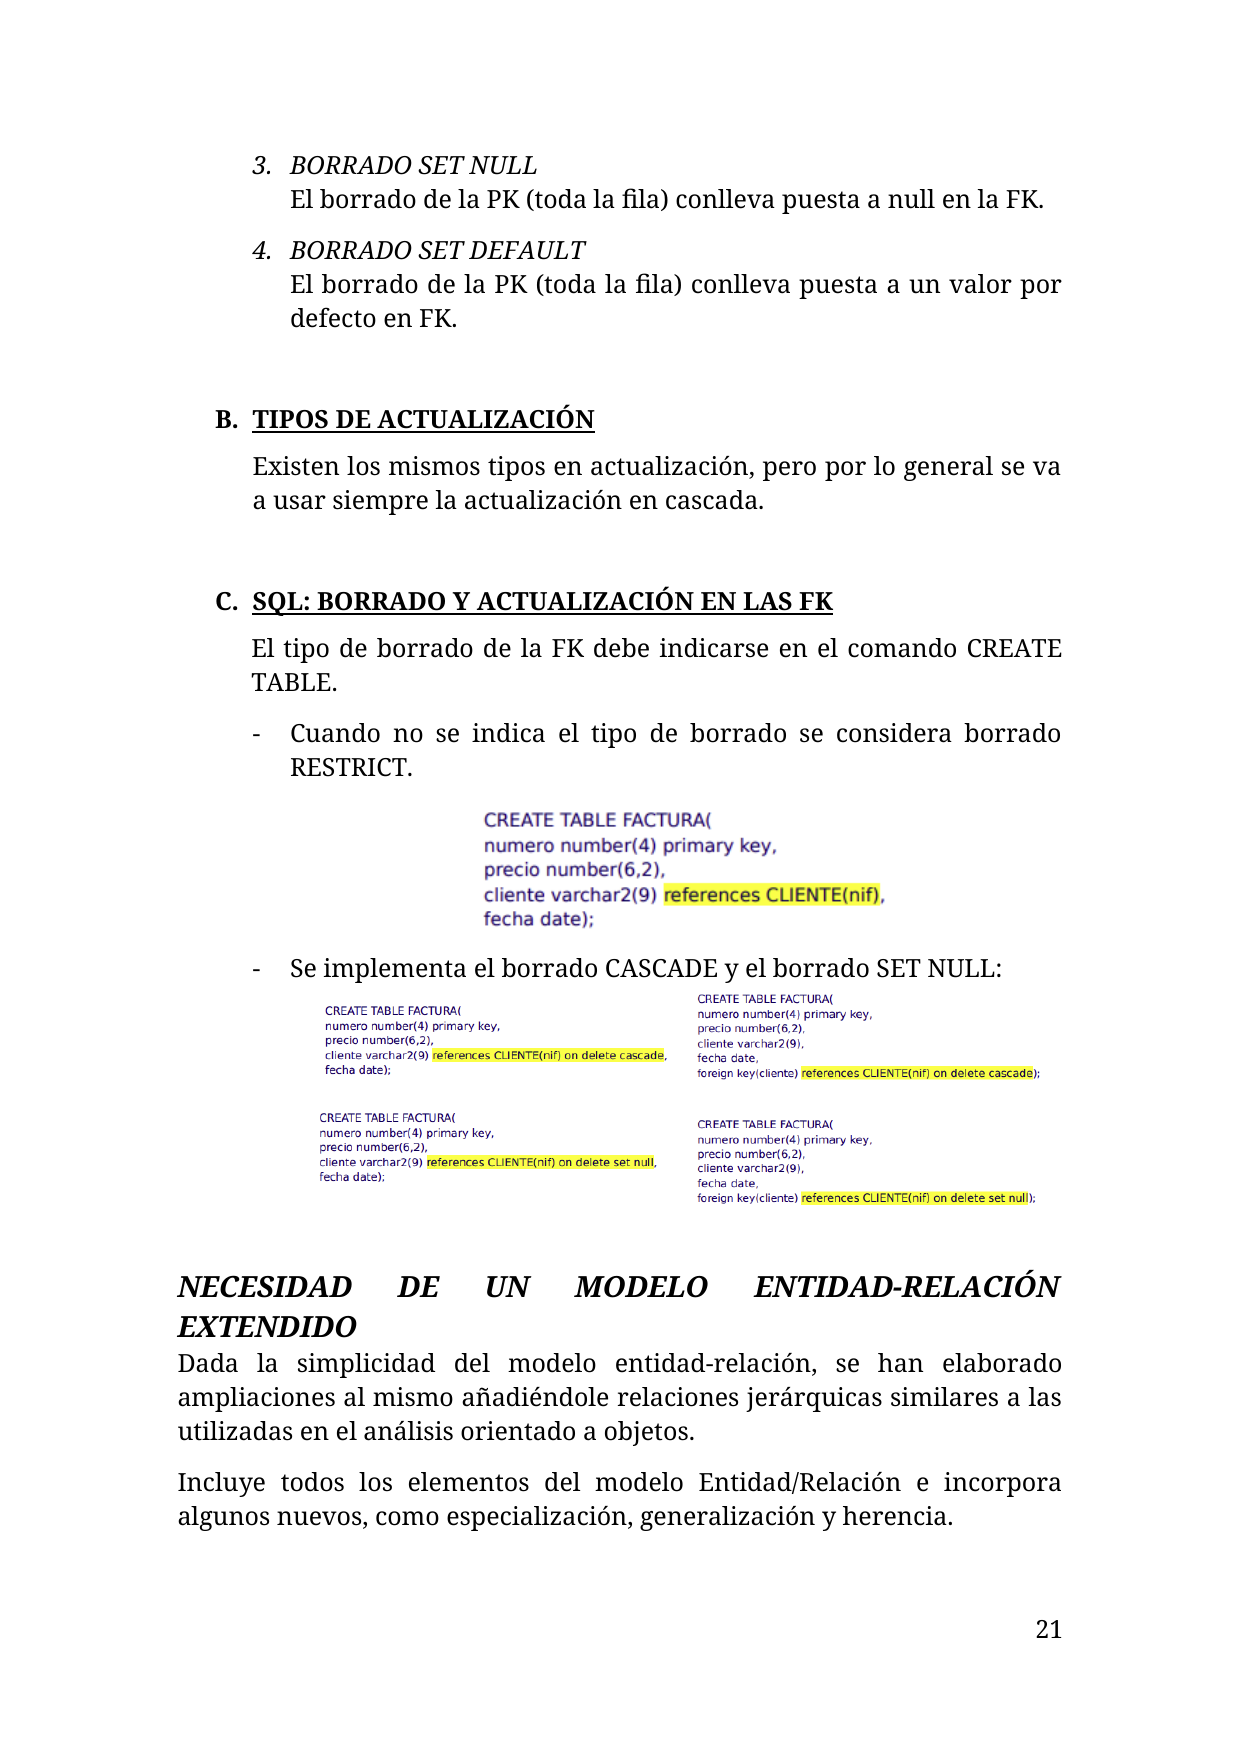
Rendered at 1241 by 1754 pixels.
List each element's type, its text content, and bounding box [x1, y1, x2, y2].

text El borrado de la PK (toda la fila) conlleva puesta a un valor por defecto en FK. [290, 266, 1063, 334]
list BORRADO SET NULL [252, 148, 1063, 182]
picture [439, 783, 914, 951]
text El tipo de borrado de la FK debe indicarse en el comando CREATE TABLE. [251, 631, 1063, 699]
text Existen los mismos tipos en actualización, pero por lo general se va a usar siempre la actualización en cascada. [252, 448, 1063, 517]
subtitle NECESIDAD DE UN MODELO ENTIDAD-RELACIÓN EXTENDIDO [177, 1266, 1063, 1346]
text Incluye todos los elementos del modelo Entidad/Relación e incorpora algunos nuevos, como especialización, generalización y herencia. [177, 1464, 1063, 1533]
list Cuando no se indica el tipo de borrado se considera borrado RESTRICT. [252, 715, 1063, 783]
subtitle SQL: BORRADO Y ACTUALIZACIÓN EN LAS FK [215, 584, 1063, 618]
list Se implementa el borrado CASCADE y el borrado SET NULL: [252, 950, 1063, 984]
list BORRADO SET DEFAULT [252, 232, 1063, 266]
text Dada la simplicidad del modelo entidad-relación, se han elaborado ampliaciones al mismo añadiéndole relaciones jerárquicas similares a las utilizadas en el análisis orientado a objetos. [177, 1346, 1063, 1448]
picture [310, 984, 1043, 1208]
text El borrado de la PK (toda la fila) conlleva puesta a null en la FK. [290, 182, 1063, 216]
subtitle TIPOS DE ACTUALIZACIÓN [215, 402, 1063, 436]
